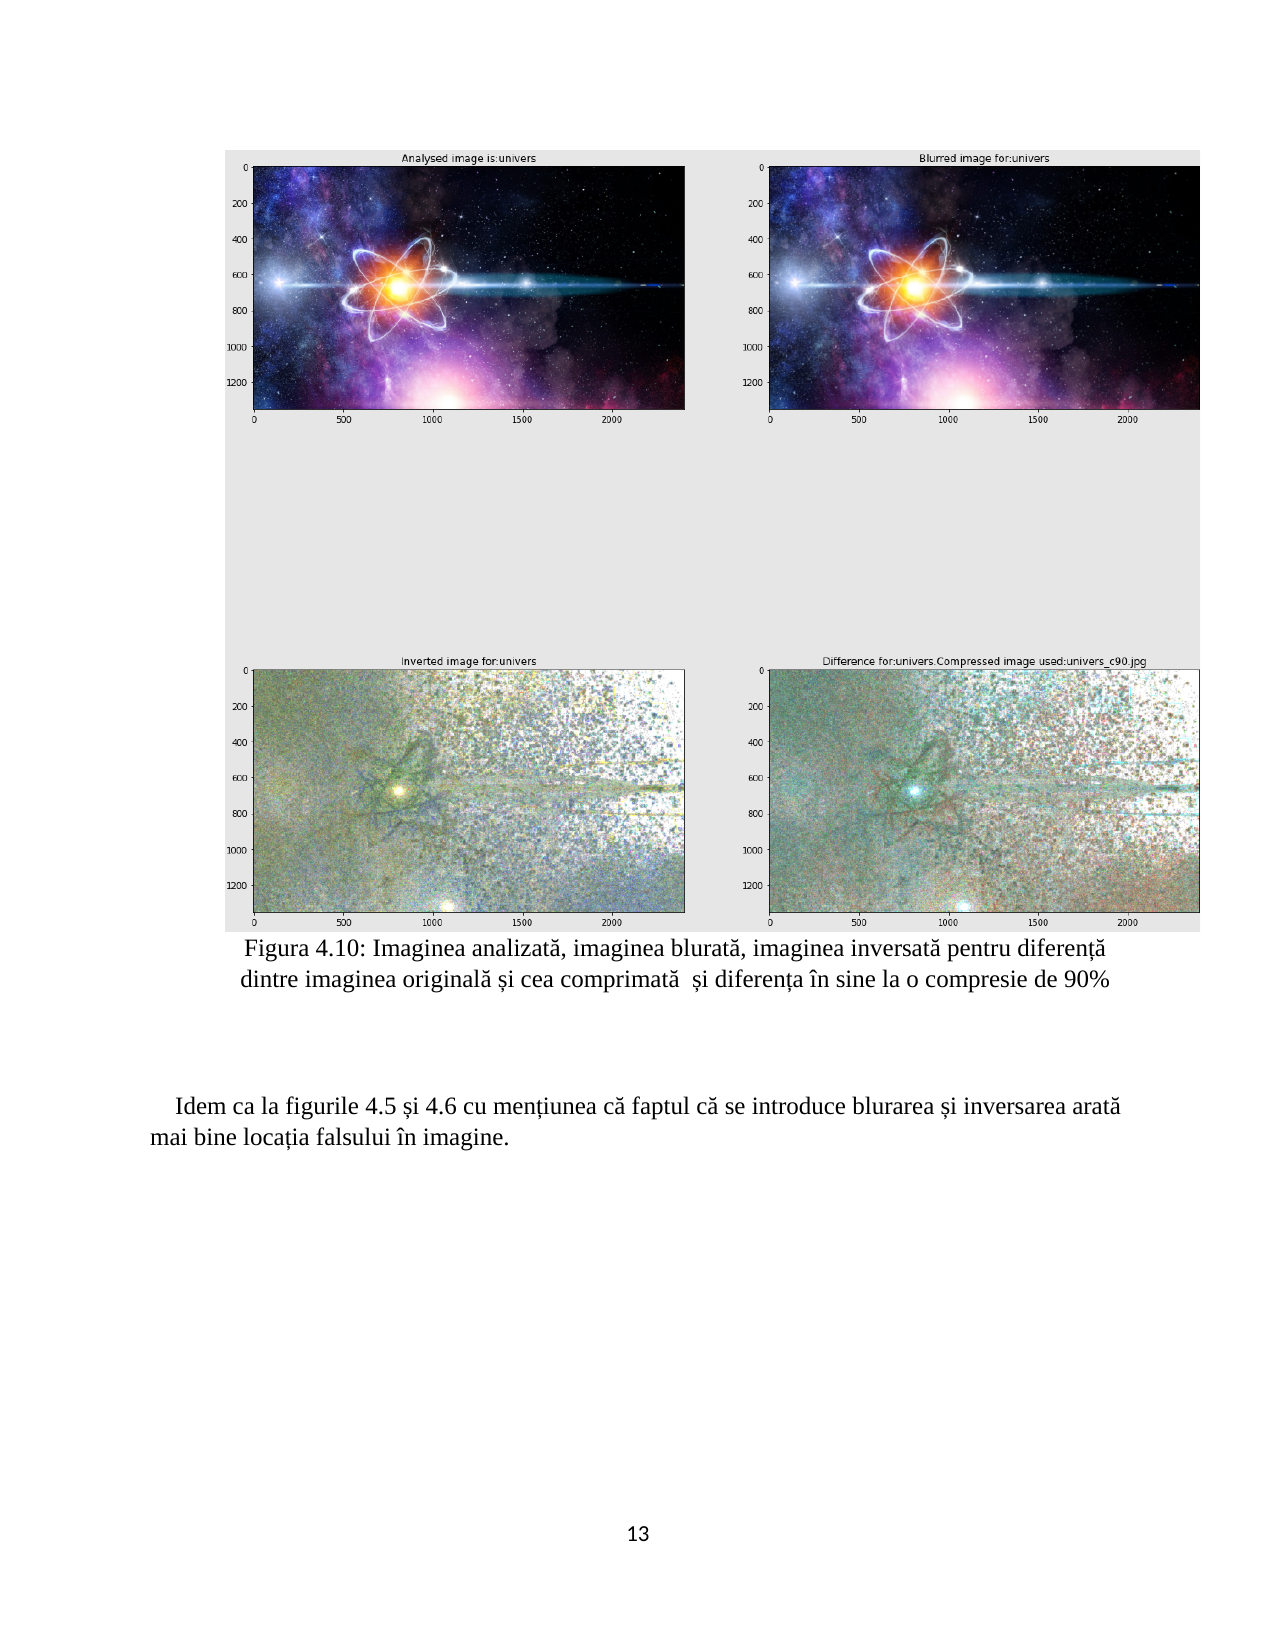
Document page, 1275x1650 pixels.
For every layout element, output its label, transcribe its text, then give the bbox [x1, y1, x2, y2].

picture [225, 150, 1200, 932]
list Figura 4.10: Imaginea analizată, imaginea blurată, imaginea inversată pentru diferență dintre imaginea originală și cea comprimată și diferența în sine la o compresie de 90% [225, 933, 1125, 993]
text Idem ca la figurile 4.5 și 4.6 cu mențiunea că faptul că se introduce blurarea și inversarea arată mai bine locația falsului în imagine. [150, 1091, 1125, 1151]
